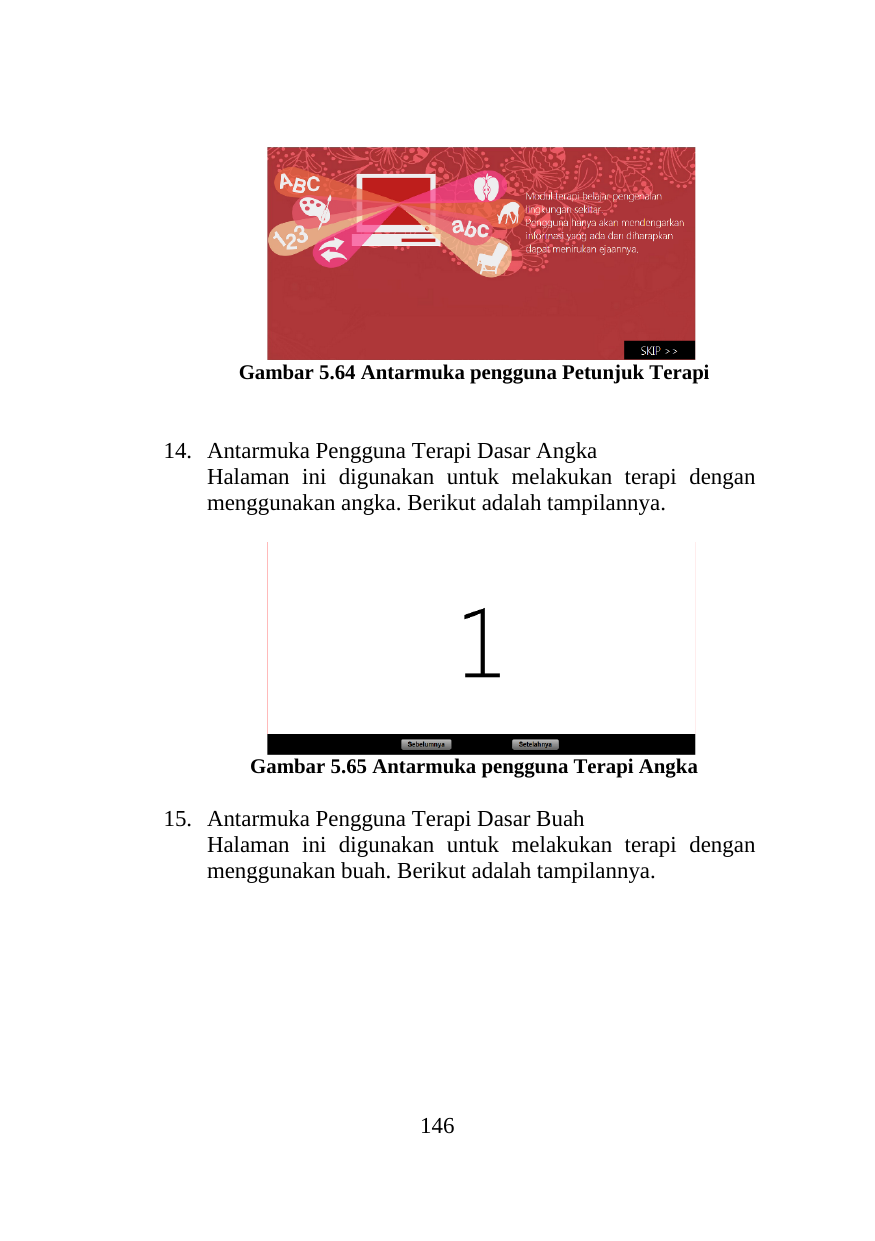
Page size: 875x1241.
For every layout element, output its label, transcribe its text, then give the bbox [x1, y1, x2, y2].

list Halaman ini digunakan untuk melakukan terapi dengan menggunakan buah. Berikut adalah tampilannya. [207, 831, 756, 884]
list Halaman ini digunakan untuk melakukan terapi dengan menggunakan angka. Berikut adalah tampilannya. [207, 463, 756, 516]
list Antarmuka Pengguna Terapi Dasar Buah [192, 805, 756, 831]
picture [267, 147, 696, 360]
list Antarmuka Pengguna Terapi Dasar Angka [192, 437, 756, 463]
picture [267, 542, 696, 755]
